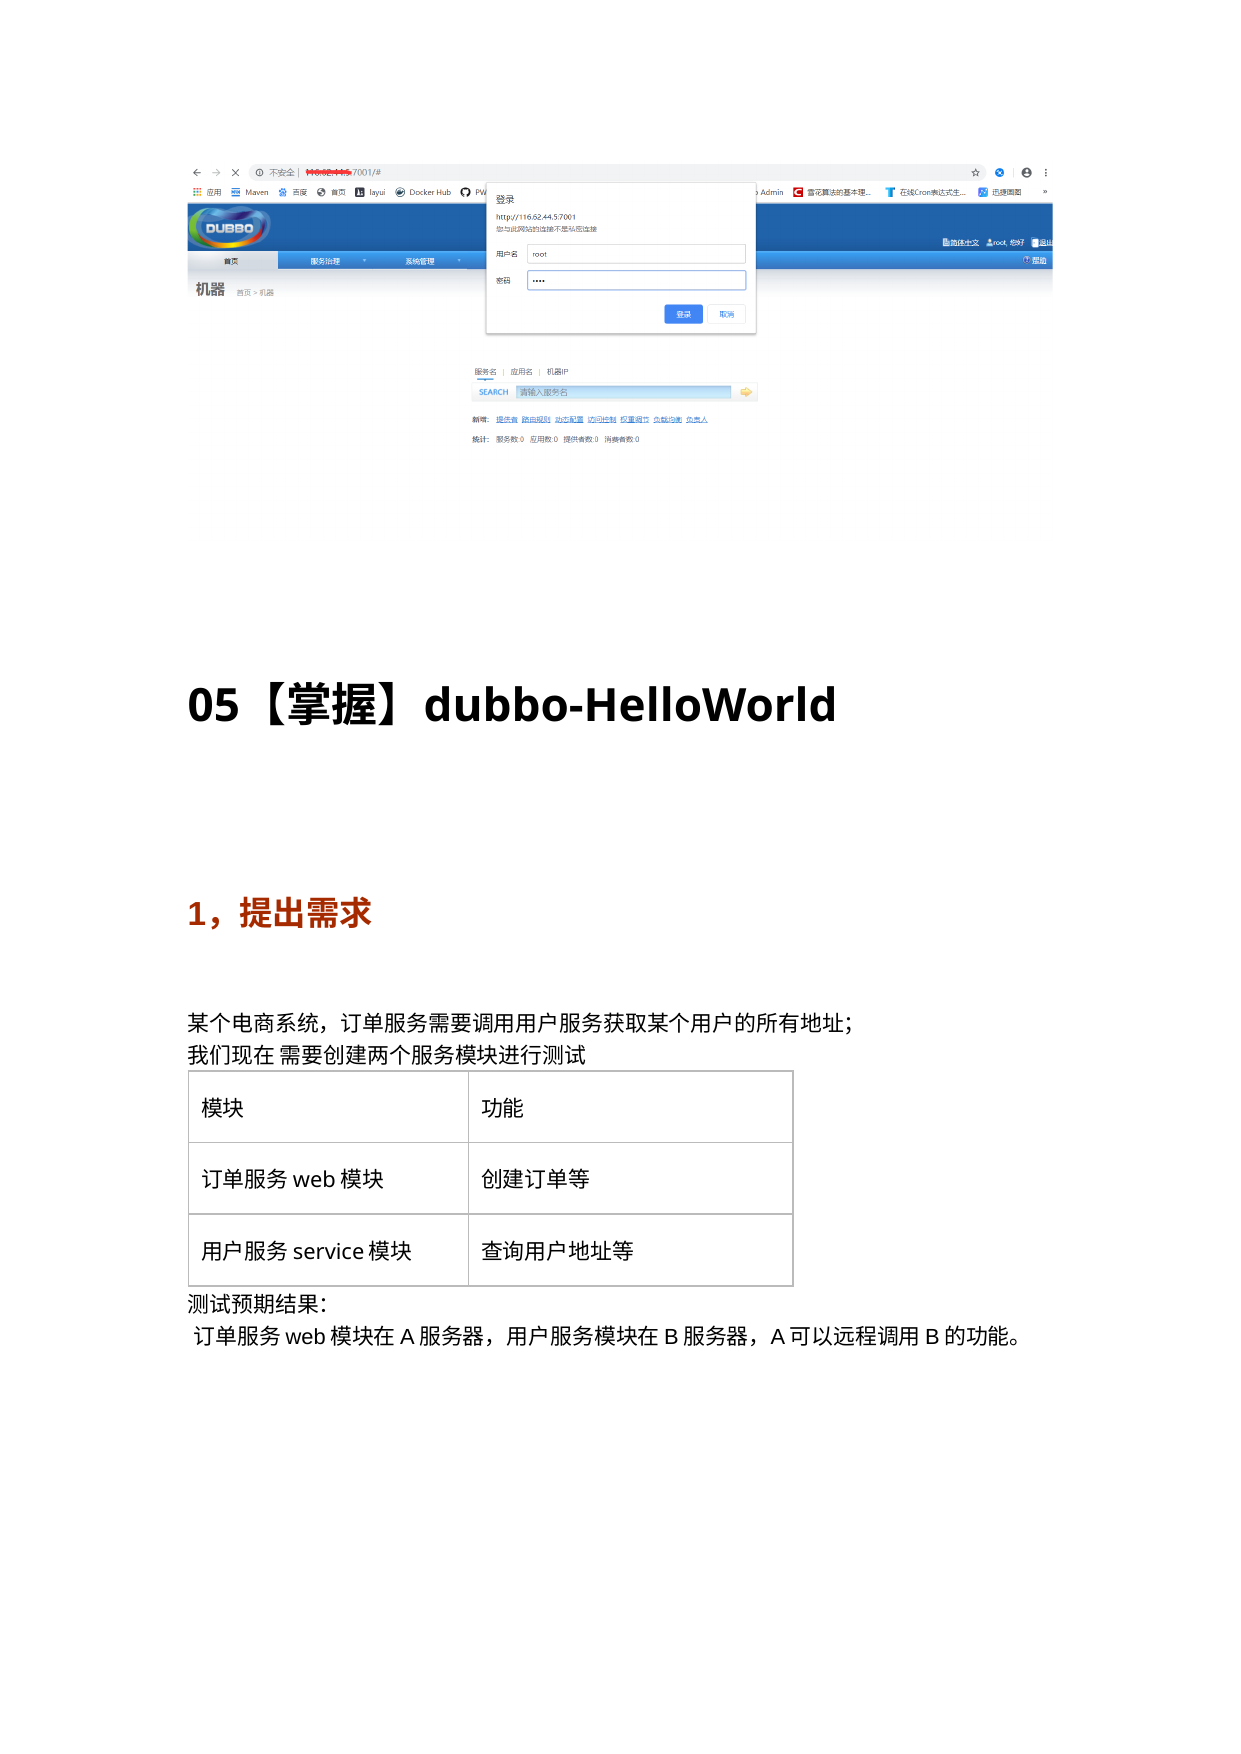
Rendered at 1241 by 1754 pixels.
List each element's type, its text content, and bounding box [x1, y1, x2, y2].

table_cell 创建订单等 [469, 1143, 792, 1213]
text 测试预期结果： [187, 1286, 1053, 1319]
text 我们现在 需要创建两个服务模块进行测试 [187, 1038, 1053, 1070]
table_header 模块 [189, 1072, 468, 1142]
picture [187, 162, 1053, 541]
table_cell 订单服务web模块 [189, 1143, 468, 1213]
table_cell 查询用户地址等 [469, 1215, 792, 1285]
subtitle 1，提出需求 [187, 878, 1053, 943]
subtitle 05【掌握】dubbo-HelloWorld [187, 652, 1053, 750]
text 某个电商系统，订单服务需要调用用户服务获取某个用户的所有地址； [187, 1005, 1053, 1038]
table_header 功能 [469, 1072, 792, 1142]
text 订单服务web模块在A服务器，用户服务模块在B服务器，A可以远程调用B的功能。 [187, 1319, 1053, 1351]
table_cell 用户服务service模块 [189, 1215, 468, 1285]
